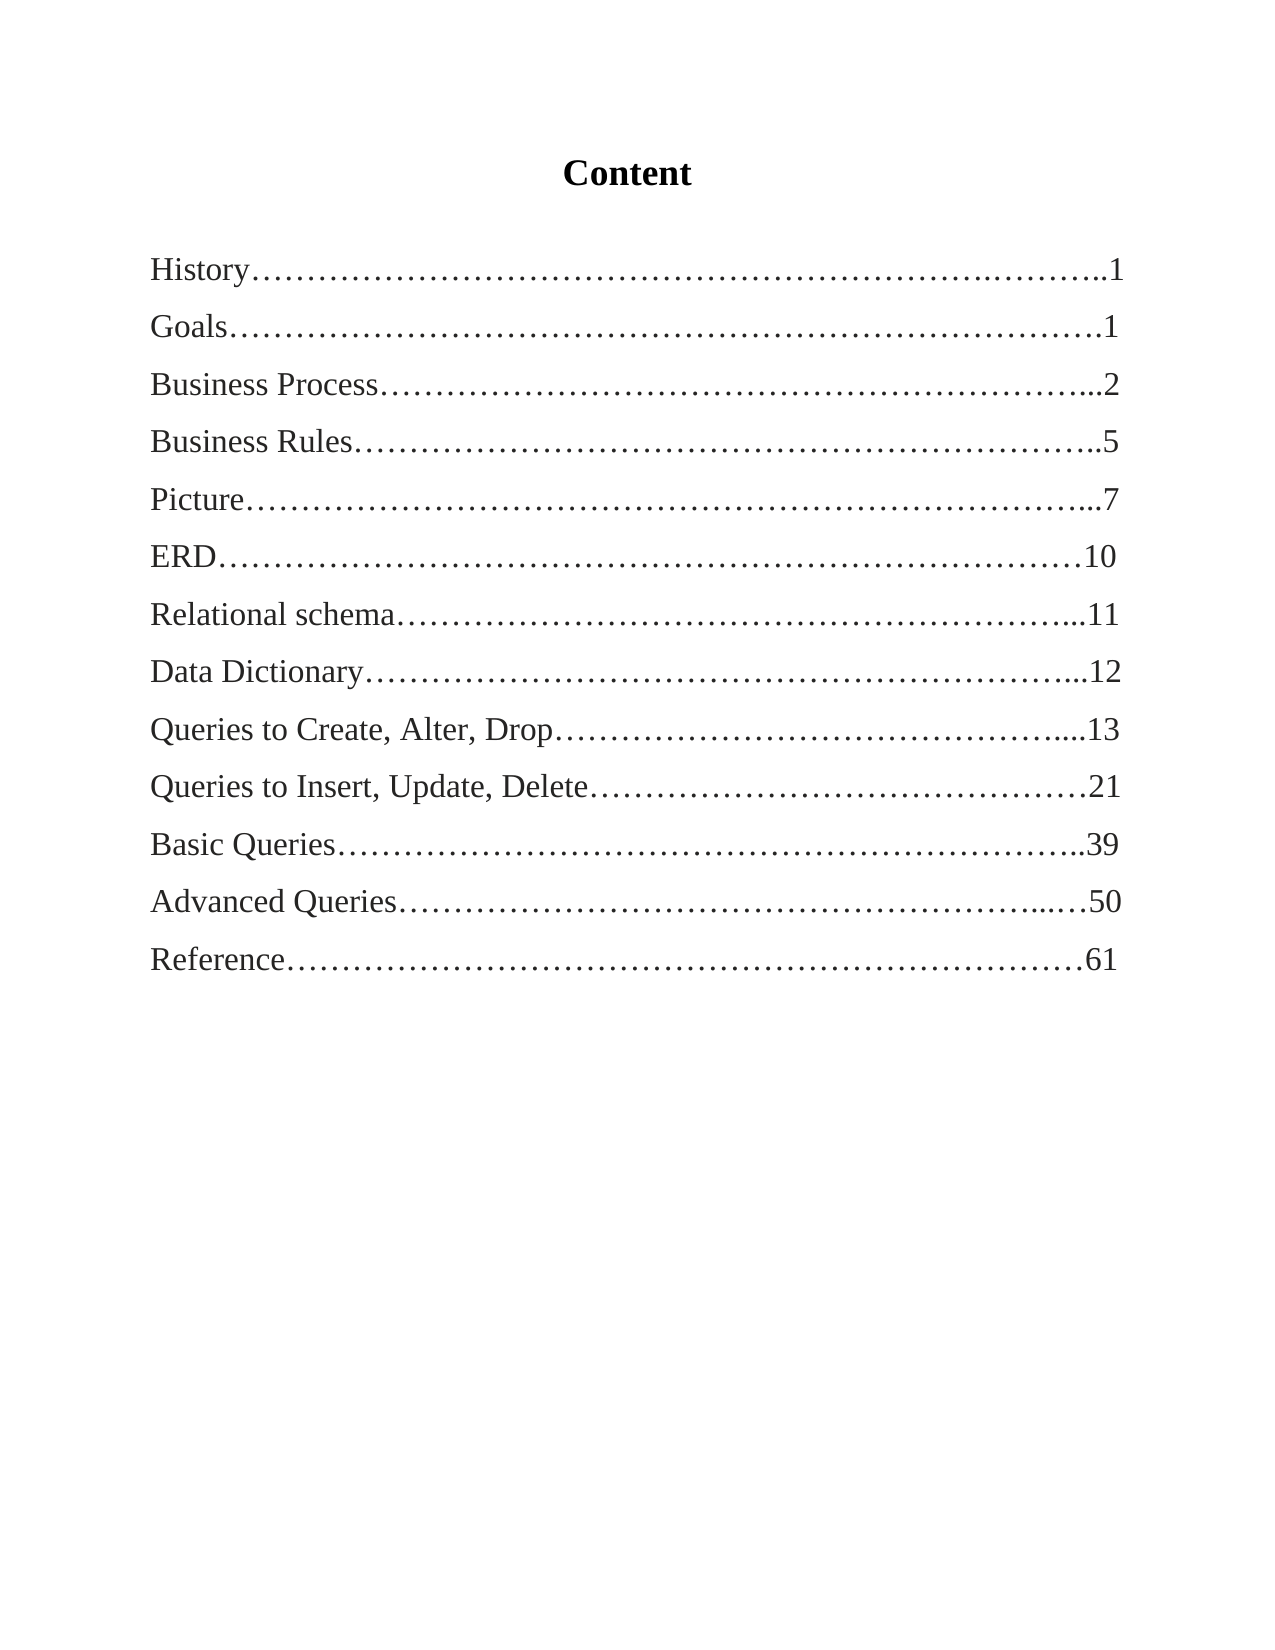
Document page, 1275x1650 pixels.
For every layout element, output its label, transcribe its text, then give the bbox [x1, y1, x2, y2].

text Content [150, 150, 1125, 193]
text History………………………………………………………….………..1 Goals…………………………………………………………………….1 Business Process………………………………………………………...2 Business Rules…………………………………………………………..5 Picture…………………………………………………………………...7 ERD……………………………………………………………………10 Relational schema……………………………………………………...11 Data Dictionary………………………………………………………...12 Queries to Create, Alter, Drop………………………………………....13 Queries to Insert, Update, Delete………………………………………21 Basic Queries…………………………………………………………..39 Advanced Queries…………………………………………………...…50 Reference………………………………………………………………61 [150, 287, 1125, 977]
